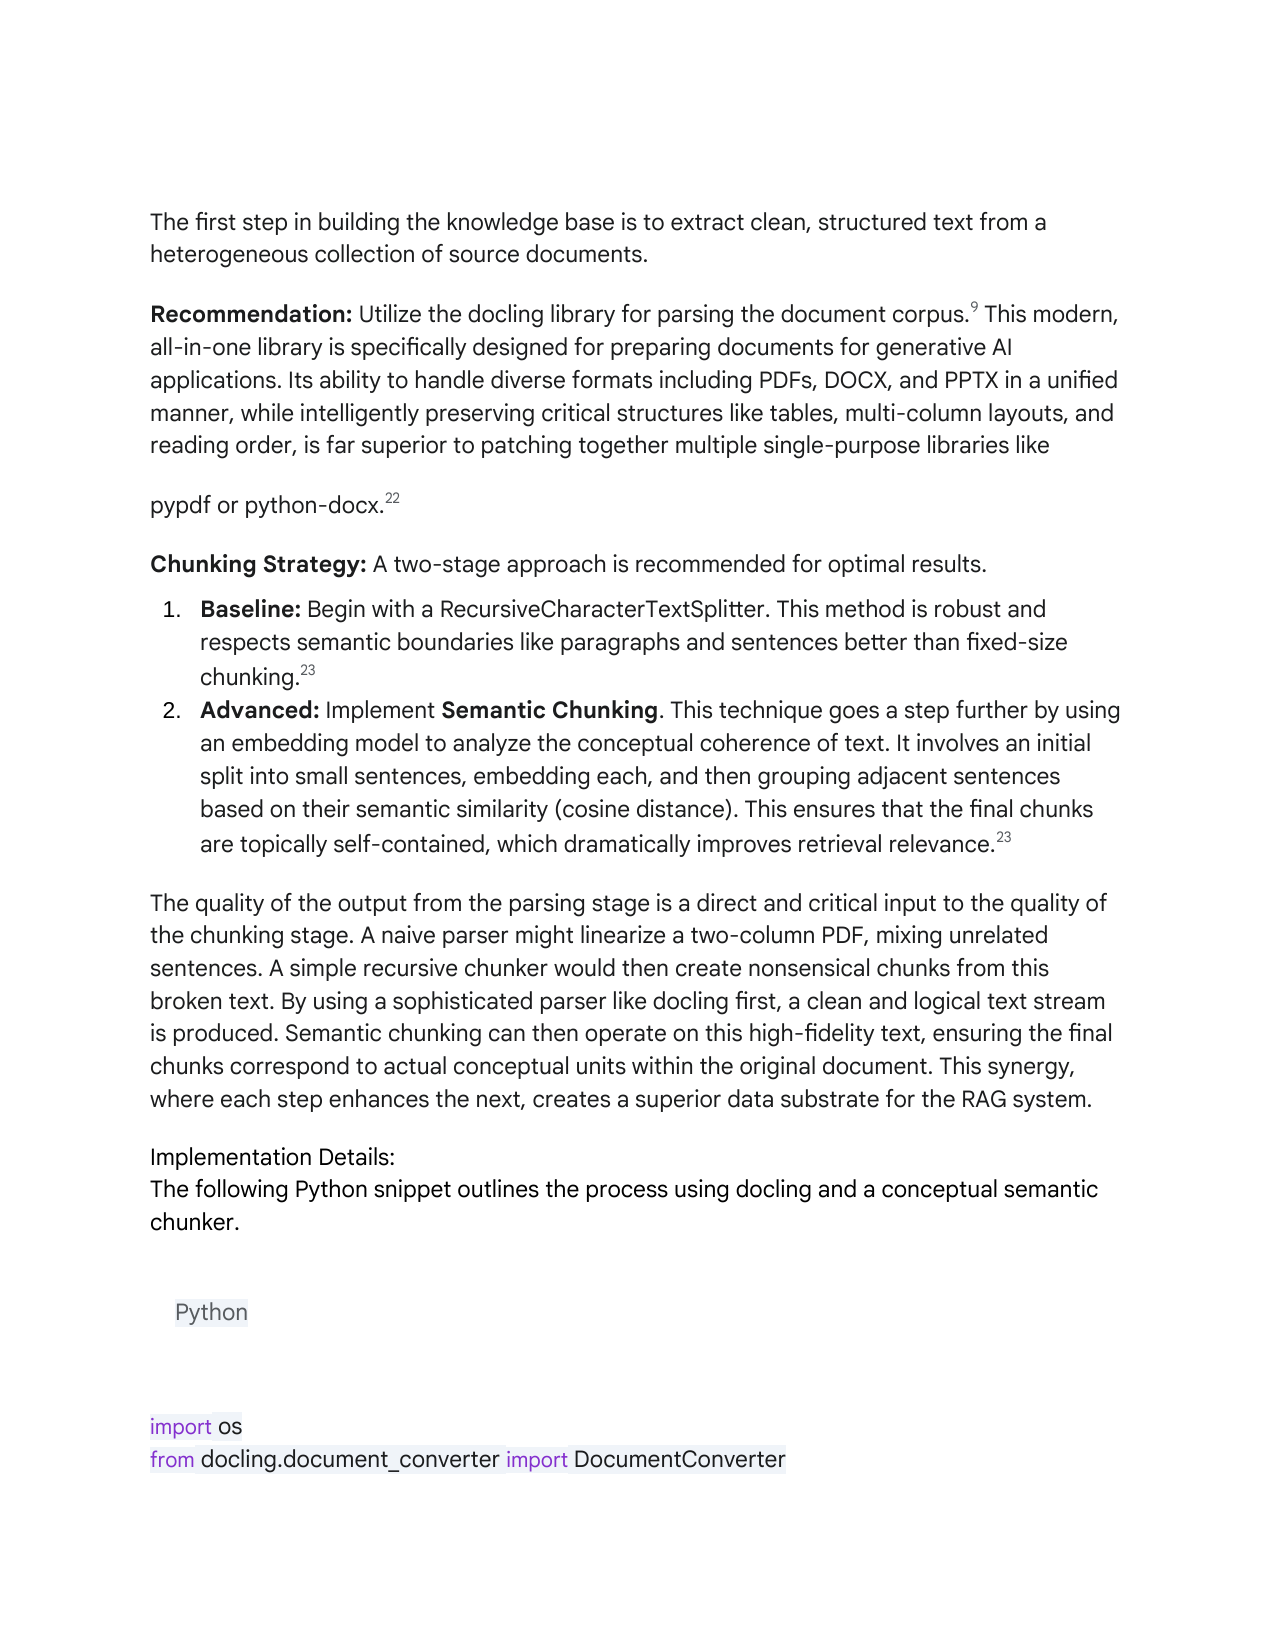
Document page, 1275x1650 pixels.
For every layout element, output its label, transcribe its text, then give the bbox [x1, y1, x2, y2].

text pypdf or python-docx.22 [150, 489, 1125, 521]
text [150, 1412, 1125, 1474]
text Python [175, 1298, 1112, 1327]
text The following Python snippet outlines the process using docling and a conceptual semantic chunker. [150, 1175, 1125, 1237]
list Baseline: Begin with a RecursiveCharacterTextSplitter. This method is robust and respects semantic boundaries like paragraphs and sentences better than fixed-size chunking.23 [162, 595, 1125, 692]
text Recommendation: Utilize the docling library for parsing the document corpus.9 This modern, all-in-one library is specifically designed for preparing documents for generative AI applications. Its ability to handle diverse formats including PDFs, DOCX, and PPTX in a unified manner, while intelligently preserving critical structures like tables, multi-column layouts, and reading order, is far superior to patching together multiple single-purpose libraries like [150, 298, 1125, 460]
list Advanced: Implement Semantic Chunking. This technique goes a step further by using an embedding model to analyze the conceptual coherence of text. It involves an initial split into small sentences, embedding each, and then grouping adjacent sentences based on their semantic similarity (cosine distance). This ensures that the final chunks are topically self-contained, which dramatically improves retrieval relevance.23 [162, 697, 1125, 859]
text The quality of the output from the parsing stage is a direct and critical input to the quality of the chunking stage. A naive parser might linearize a two-column PDF, mixing unrelated sentences. A simple recursive chunker would then create nonsensical chunks from this broken text. By using a sophisticated parser like docling first, a clean and logical text stream is produced. Semantic chunking can then operate on this high-fidelity text, ensuring the final chunks correspond to actual conceptual units within the original document. This synergy, where each step enhances the next, creates a superior data substrate for the RAG system. [150, 889, 1125, 1114]
text Implementation Details: [150, 1143, 1125, 1171]
text The first step in building the knowledge base is to extract clean, structured text from a heterogeneous collection of source documents. [150, 208, 1125, 269]
text Chunking Strategy: A two-stage approach is recommended for optimal results. [150, 550, 1125, 579]
